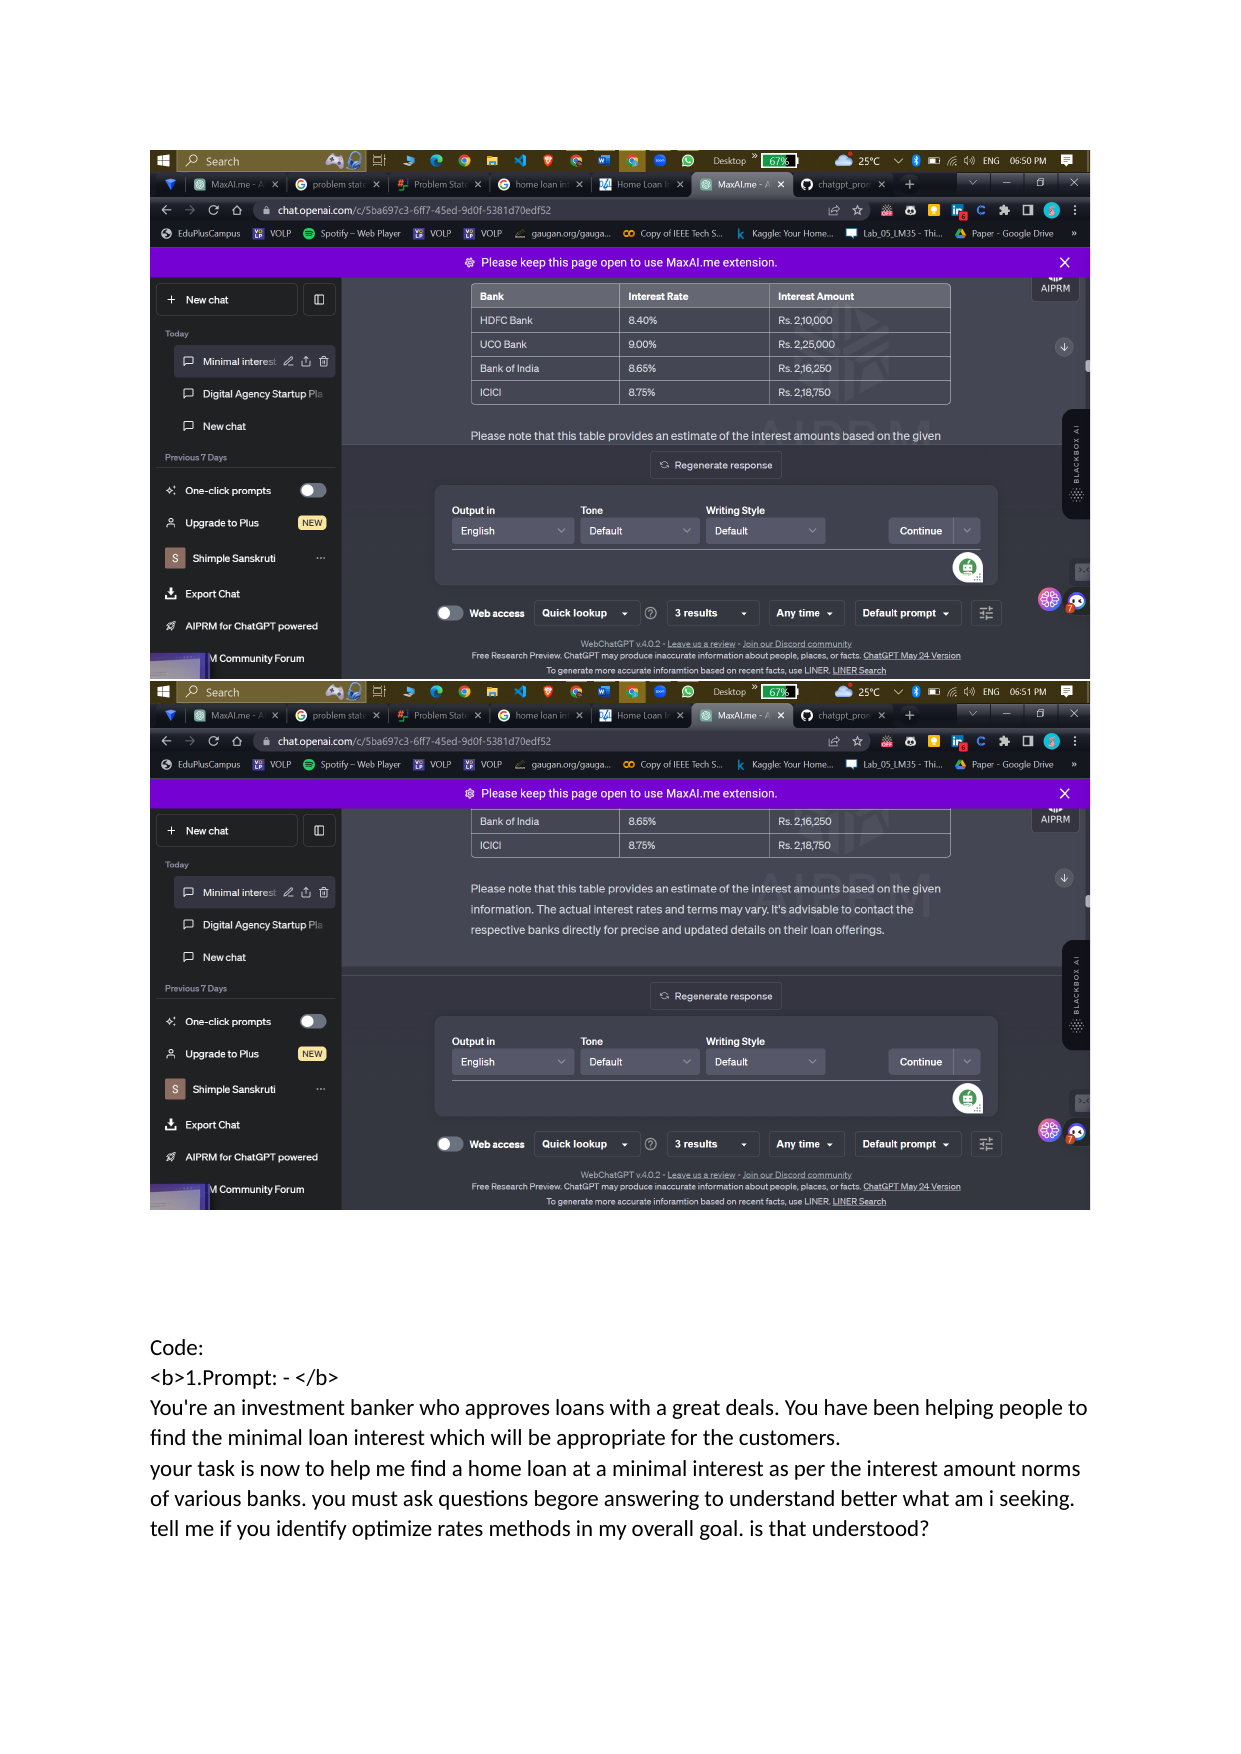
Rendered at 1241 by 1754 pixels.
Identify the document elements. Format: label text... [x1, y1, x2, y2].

picture [150, 681, 1091, 1210]
text Code: <b>1.Prompt: - </b> [150, 1333, 1090, 1391]
picture [150, 150, 1091, 679]
text You're an investment banker who approves loans with a great deals. You have been helping people to find the minimal loan interest which will be appropriate for the customers. [150, 1393, 1090, 1452]
text your task is now to help me find a home loan at a minimal interest as per the interest amount norms of various banks. you must ask questions begore answering to understand better what am i seeking. tell me if you identify optimize rates methods in my overall goal. is that understood? [150, 1454, 1090, 1542]
